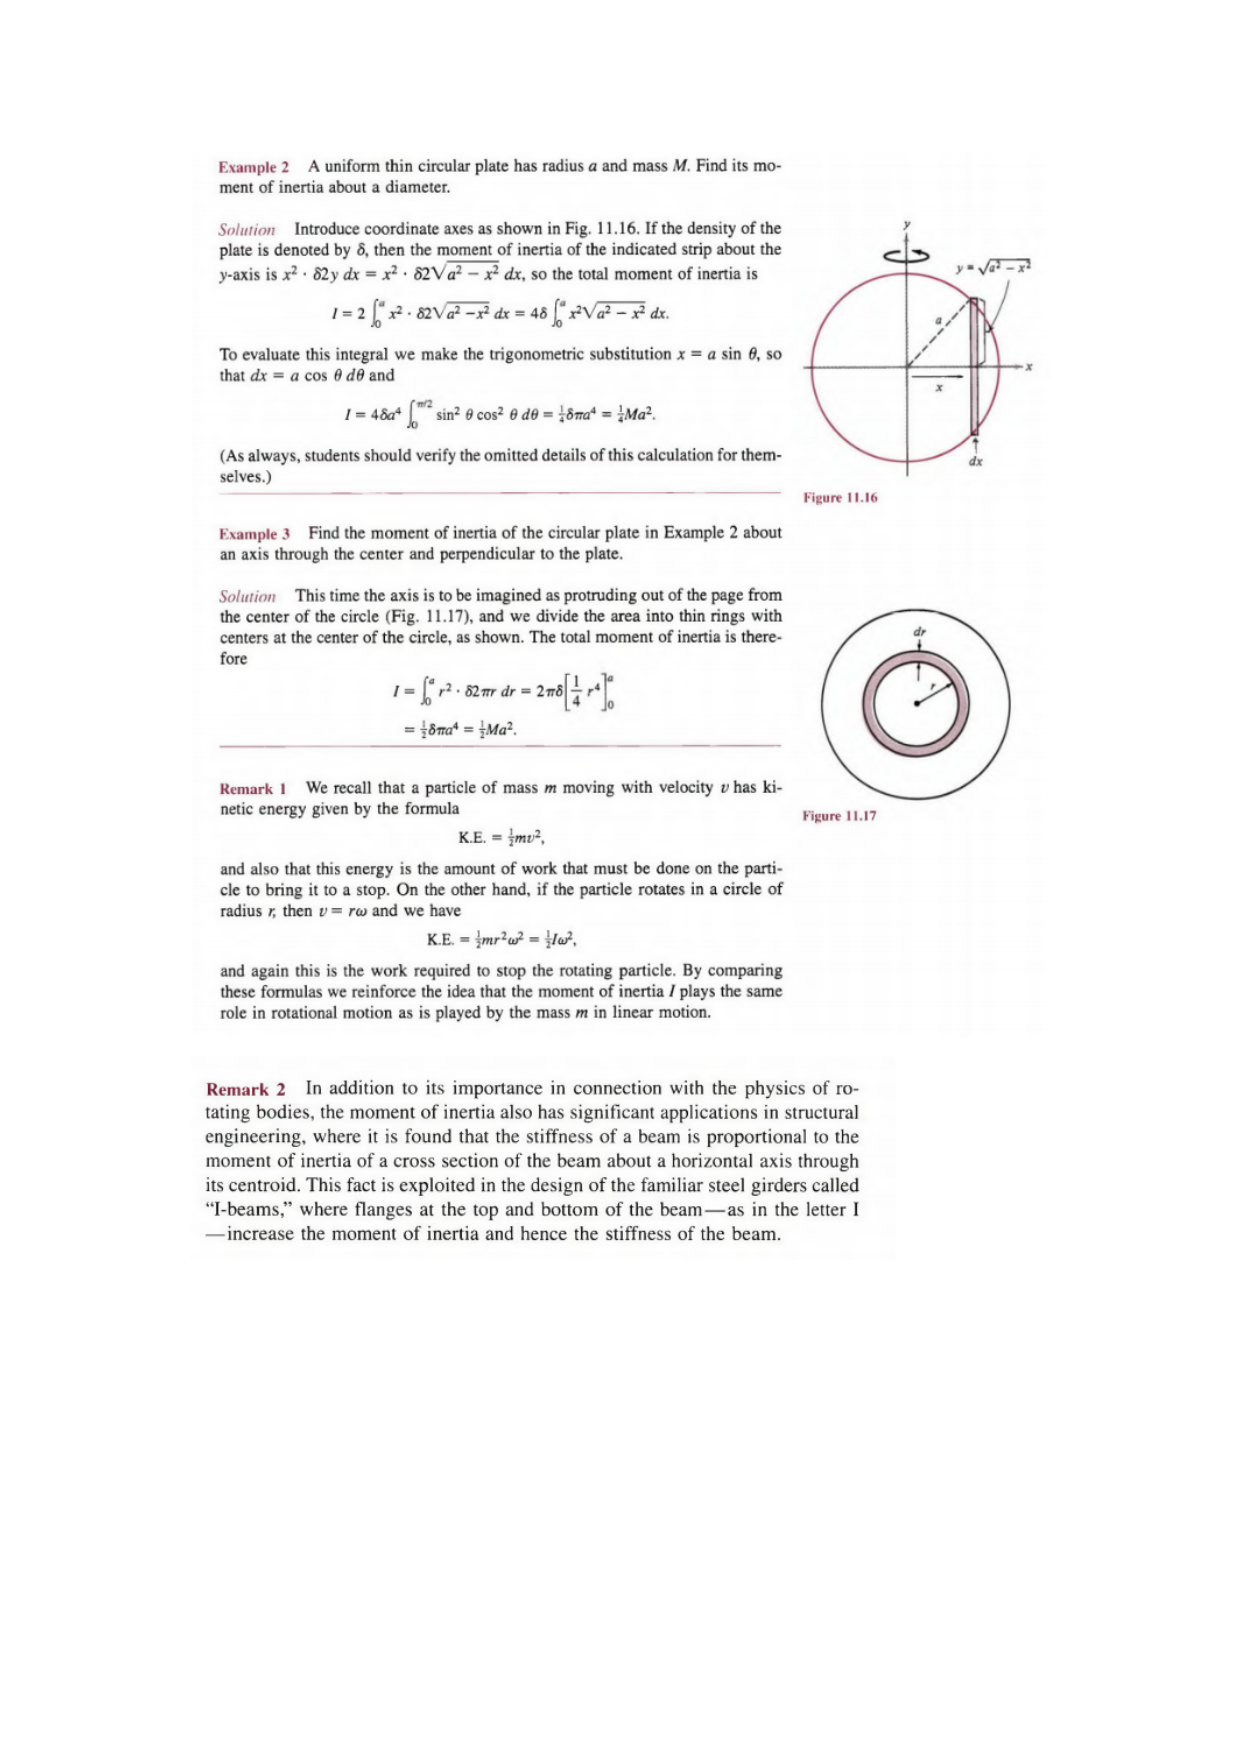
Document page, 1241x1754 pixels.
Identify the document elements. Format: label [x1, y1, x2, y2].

picture [187, 152, 1053, 1260]
